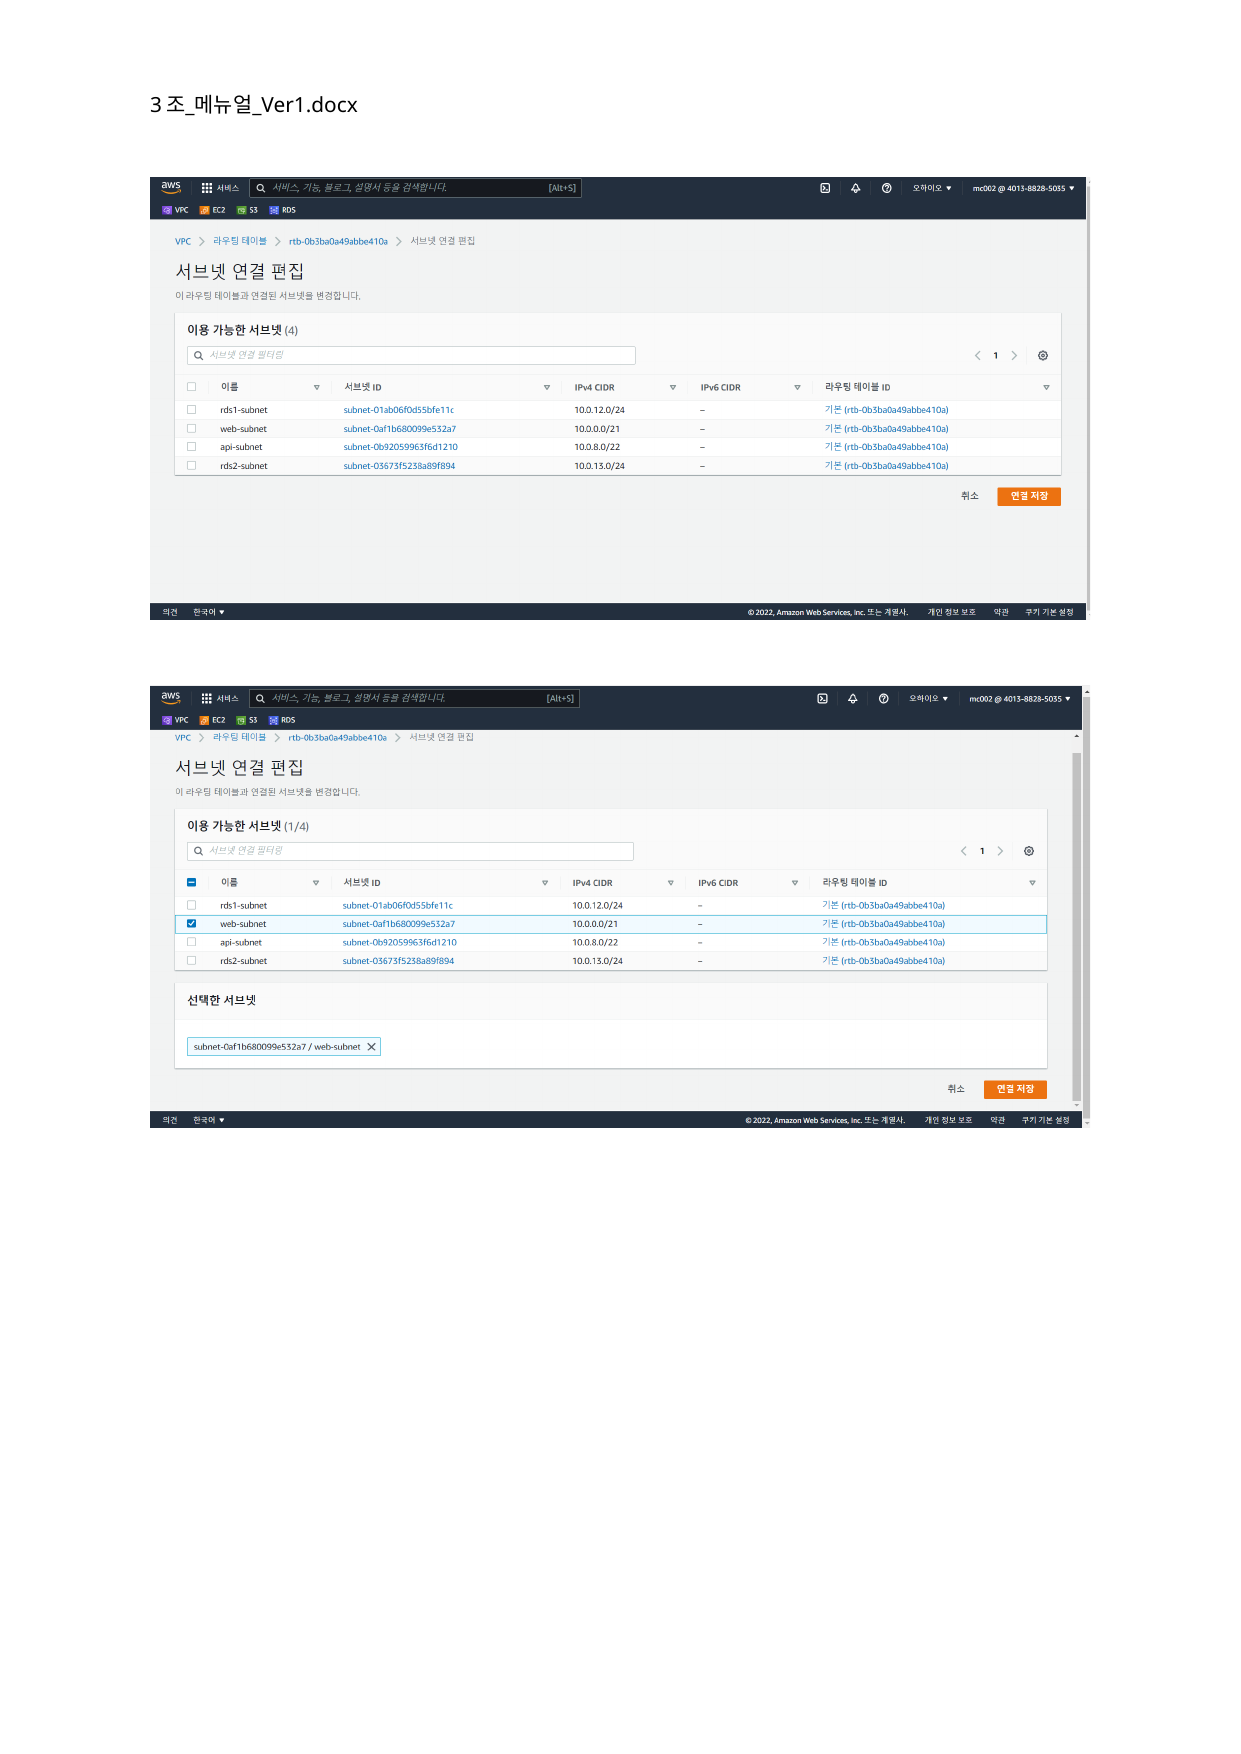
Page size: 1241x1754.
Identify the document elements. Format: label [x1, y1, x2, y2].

picture [150, 177, 1091, 620]
picture [150, 685, 1091, 1128]
